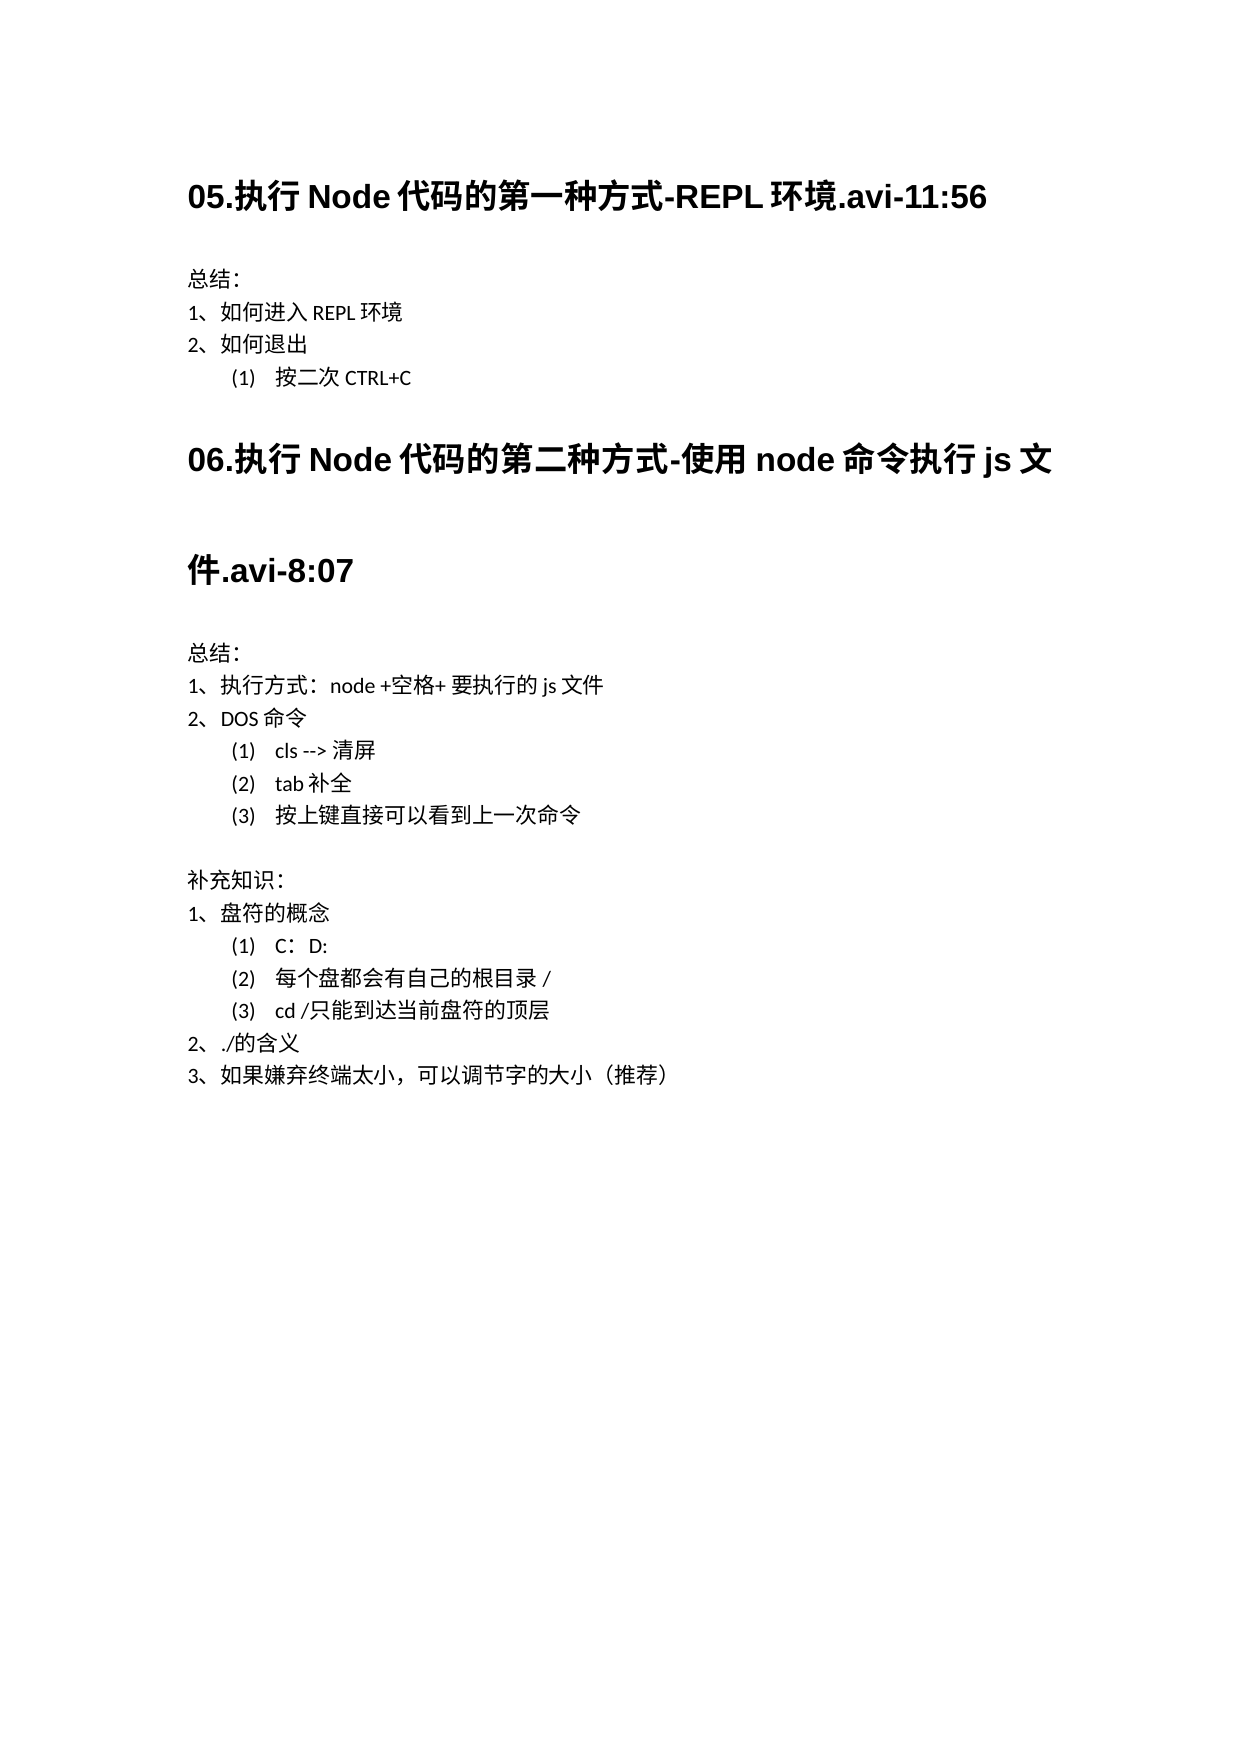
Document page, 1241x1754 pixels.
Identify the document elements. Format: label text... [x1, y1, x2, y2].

subtitle 05.执行Node代码的第一种方式-REPL环境.avi-11:56 [187, 162, 1053, 227]
list 每个盘都会有自己的根目录 / [231, 961, 1053, 993]
list 如果嫌弃终端太小，可以调节字的大小（推荐） [187, 1058, 1053, 1091]
list 如何进入REPL环境 [187, 294, 1053, 327]
list cd /只能到达当前盘符的顶层 [231, 993, 1053, 1026]
list tab补全 [231, 766, 1053, 798]
list 如何退出 [187, 327, 1053, 359]
text 总结： [187, 636, 1053, 668]
list DOS命令 [187, 701, 1053, 733]
list 按上键直接可以看到上一次命令 [231, 798, 1053, 831]
list 盘符的概念 [187, 896, 1053, 928]
text 补充知识： [187, 863, 1053, 896]
list ./的含义 [187, 1026, 1053, 1058]
subtitle 06.执行Node代码的第二种方式-使用node命令执行js文件.avi-8:07 [187, 424, 1053, 601]
list 执行方式：node +空格+ 要执行的js文件 [187, 668, 1053, 701]
text 总结： [187, 262, 1053, 294]
list C：D: [231, 928, 1053, 961]
list 按二次CTRL+C [231, 359, 1053, 392]
list cls --> 清屏 [231, 733, 1053, 766]
